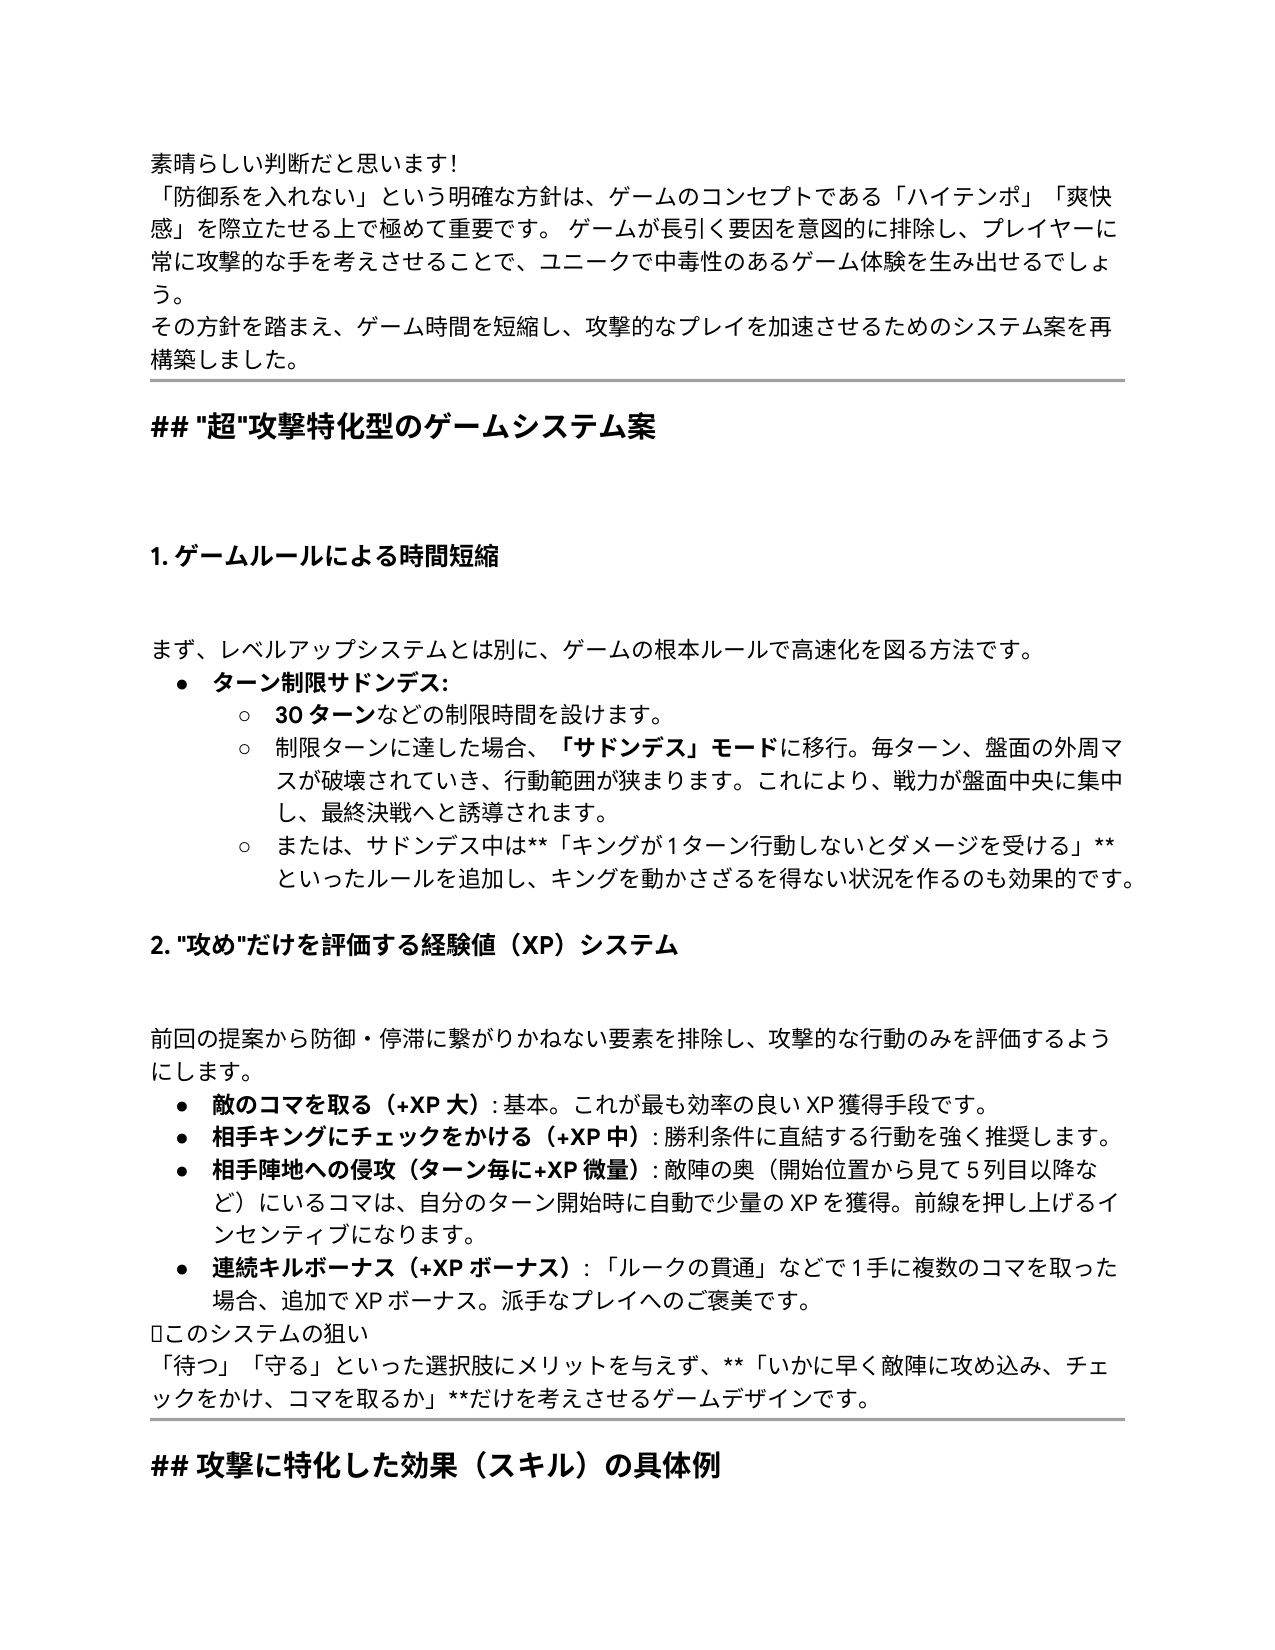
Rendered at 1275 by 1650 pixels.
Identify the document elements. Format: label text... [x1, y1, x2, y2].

text 素晴らしい判断だと思います！ [150, 150, 1125, 179]
text 💡このシステムの狙い [150, 1320, 1125, 1348]
list 制限ターンに達した場合、「サドンデス」モードに移行。毎ターン、盤面の外周マスが破壊されていき、行動範囲が狭まります。これにより、戦力が盤面中央に集中し、最終決戦へと誘導されます。 [237, 734, 1125, 828]
subtitle ## 攻撃に特化した効果（スキル）の具体例 [150, 1448, 1125, 1484]
list または、サドンデス中は**「キングが1ターン行動しないとダメージを受ける」**といったルールを追加し、キングを動かさざるを得ない状況を作るのも効果的です。 [237, 832, 1125, 894]
subtitle ## "超"攻撃特化型のゲームシステム案 [150, 409, 1125, 446]
text その方針を踏まえ、ゲーム時間を短縮し、攻撃的なプレイを加速させるためのシステム案を再構築しました。 [150, 313, 1125, 375]
list ターン制限サドンデス: [175, 669, 1125, 697]
text 前回の提案から防御・停滞に繋がりかねない要素を排除し、攻撃的な行動のみを評価するようにします。 [150, 1025, 1125, 1087]
text 「防御系を入れない」という明確な方針は、ゲームのコンセプトである「ハイテンポ」「爽快感」を際立たせる上で極めて重要です。 ゲームが長引く要因を意図的に排除し、プレイヤーに常に攻撃的な手を考えさせることで、ユニークで中毒性のあるゲーム体験を生み出せるでしょう。 [150, 183, 1125, 309]
list 相手陣地への侵攻（ターン毎に+XP 微量）: 敵陣の奥（開始位置から見て5列目以降など）にいるコマは、自分のターン開始時に自動で少量のXPを獲得。前線を押し上げるインセンティブになります。 [175, 1156, 1125, 1250]
list 連続キルボーナス（+XP ボーナス）: 「ルークの貫通」などで1手に複数のコマを取った場合、追加でXPボーナス。派手なプレイへのご褒美です。 [175, 1254, 1125, 1316]
list 敵のコマを取る（+XP 大）: 基本。これが最も効率の良いXP獲得手段です。 [175, 1091, 1125, 1119]
text まず、レベルアップシステムとは別に、ゲームの根本ルールで高速化を図る方法です。 [150, 636, 1125, 665]
subtitle 1. ゲームルールによる時間短縮 [150, 541, 1125, 572]
text 「待つ」「守る」といった選択肢にメリットを与えず、**「いかに早く敵陣に攻め込み、チェックをかけ、コマを取るか」**だけを考えさせるゲームデザインです。 [150, 1352, 1125, 1414]
subtitle 2. "攻め"だけを評価する経験値（XP）システム [150, 930, 1125, 962]
list 相手キングにチェックをかける（+XP 中）: 勝利条件に直結する行動を強く推奨します。 [175, 1123, 1125, 1152]
list 30ターンなどの制限時間を設けます。 [237, 701, 1125, 730]
